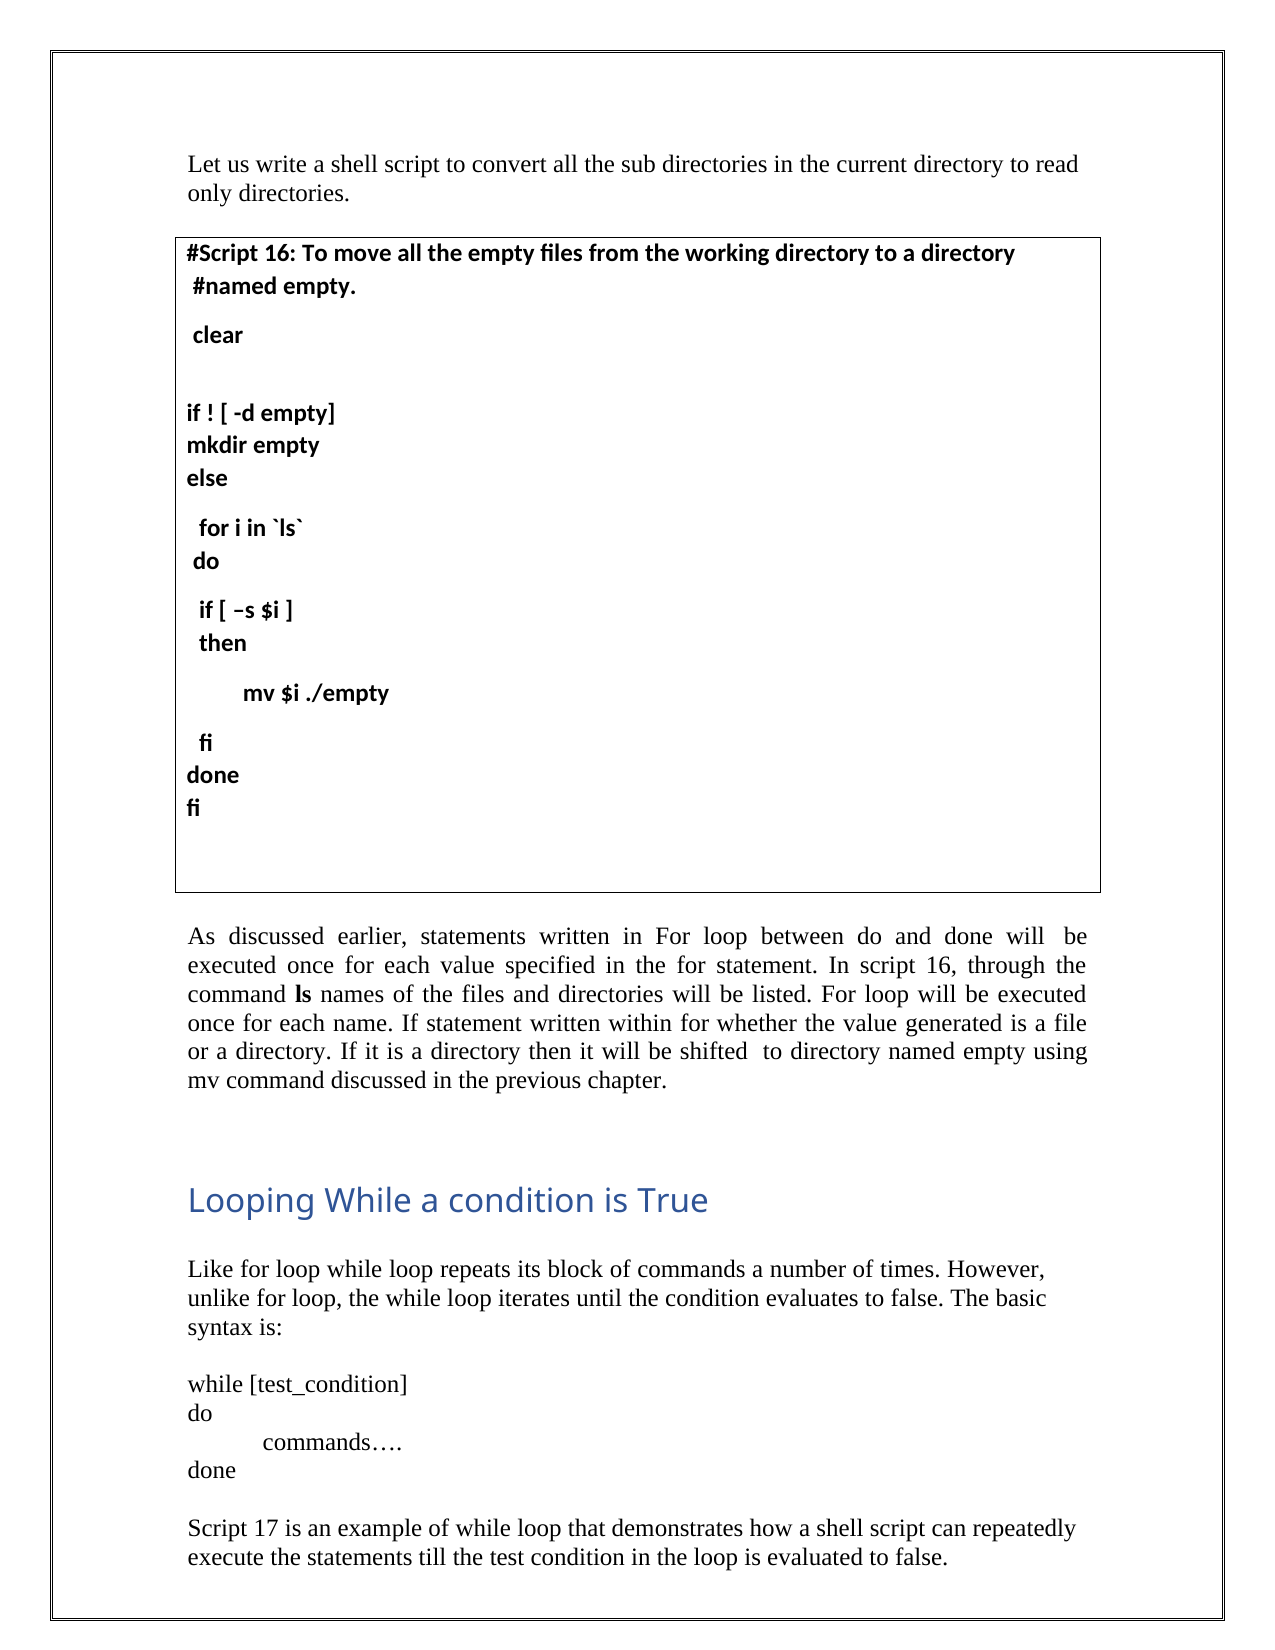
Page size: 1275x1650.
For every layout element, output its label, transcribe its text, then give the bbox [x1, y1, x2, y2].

text while [test_condition] do [187, 1369, 410, 1427]
text commands…. [262, 1427, 1129, 1456]
text Let us write a shell script to convert all the sub directories in the current directory to read only directories. [187, 149, 1078, 207]
text Script 17 is an example of while loop that demonstrates how a shell script can repeatedly execute the statements till the test condition in the loop is evaluated to false. [187, 1513, 1079, 1571]
text As discussed earlier, statements written in For loop between do and done will be executed once for each value specified in the for statement. In script 16, through the command ls names of the files and directories will be listed. For loop will be executed once for each name. If statement written within for whether the value generated is a file or a directory. If it is a directory then it will be shifted to directory named empty using mv command discussed in the previous chapter. [187, 921, 1088, 1094]
text done [187, 1456, 1129, 1484]
text Like for loop while loop repeats its block of commands a number of times. However, unlike for loop, the while loop iterates until the condition evaluates to false. The basic syntax is: [187, 1254, 1047, 1341]
subtitle Looping While a condition is True [187, 1177, 1129, 1222]
